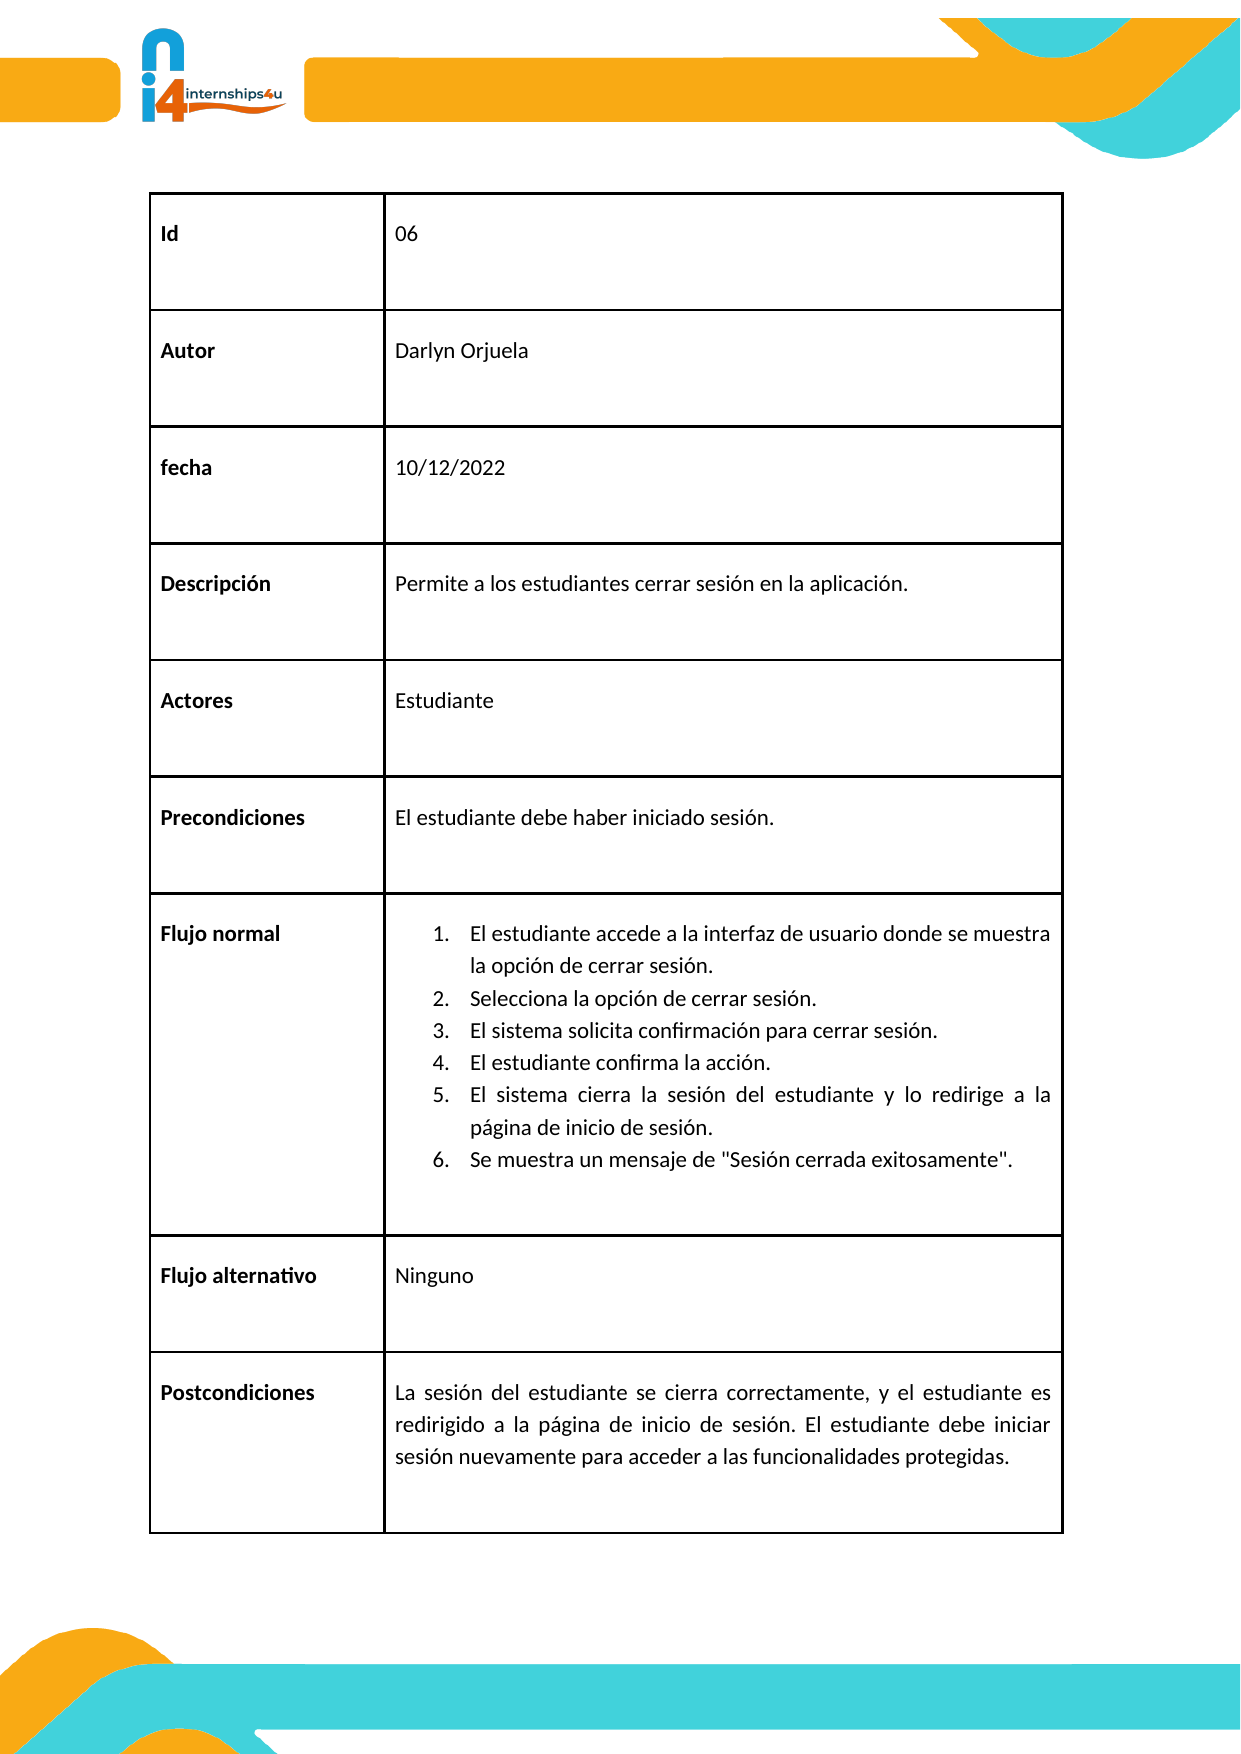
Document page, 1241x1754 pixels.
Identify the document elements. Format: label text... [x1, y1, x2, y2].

picture [0, 18, 1241, 168]
table_cell Id [151, 195, 383, 308]
table_cell Darlyn Orjuela [386, 311, 1061, 425]
picture [0, 1621, 1241, 1754]
table_cell Flujo alternativo [151, 1237, 383, 1351]
table_cell Permite a los estudiantes cerrar sesión en la aplicación. [386, 545, 1061, 658]
table_cell Precondiciones [151, 778, 383, 892]
table_cell El estudiante debe haber iniciado sesión. [386, 778, 1061, 892]
table_cell Actores [151, 661, 383, 775]
table_cell Ninguno [386, 1237, 1061, 1351]
table_cell 10/12/2022 [386, 428, 1061, 542]
table_cell Postcondiciones [151, 1353, 383, 1532]
table_cell Estudiante [386, 661, 1061, 775]
table_cell 06 [386, 195, 1061, 308]
table_cell Autor [151, 311, 383, 425]
table_cell Descripción [151, 545, 383, 658]
table_cell Flujo normal [151, 895, 383, 1234]
table_cell La sesión del estudiante se cierra correctamente, y el estudiante es redirigido a la página de inicio de sesión. El estudiante debe iniciar sesión nuevamente para acceder a las funcionalidades protegidas. [386, 1353, 1061, 1532]
table_cell El estudiante accede a la interfaz de usuario donde se muestra la opción de cerrar sesión. Selecciona la opción de cerrar sesión. El sistema solicita confirmación para cerrar sesión. El estudiante confirma la acción. El sistema cierra la sesión del estudiante y lo redirige a la página de inicio de sesión. Se muestra un mensaje de "Sesión cerrada exitosamente". [386, 895, 1061, 1234]
table_cell fecha [151, 428, 383, 542]
